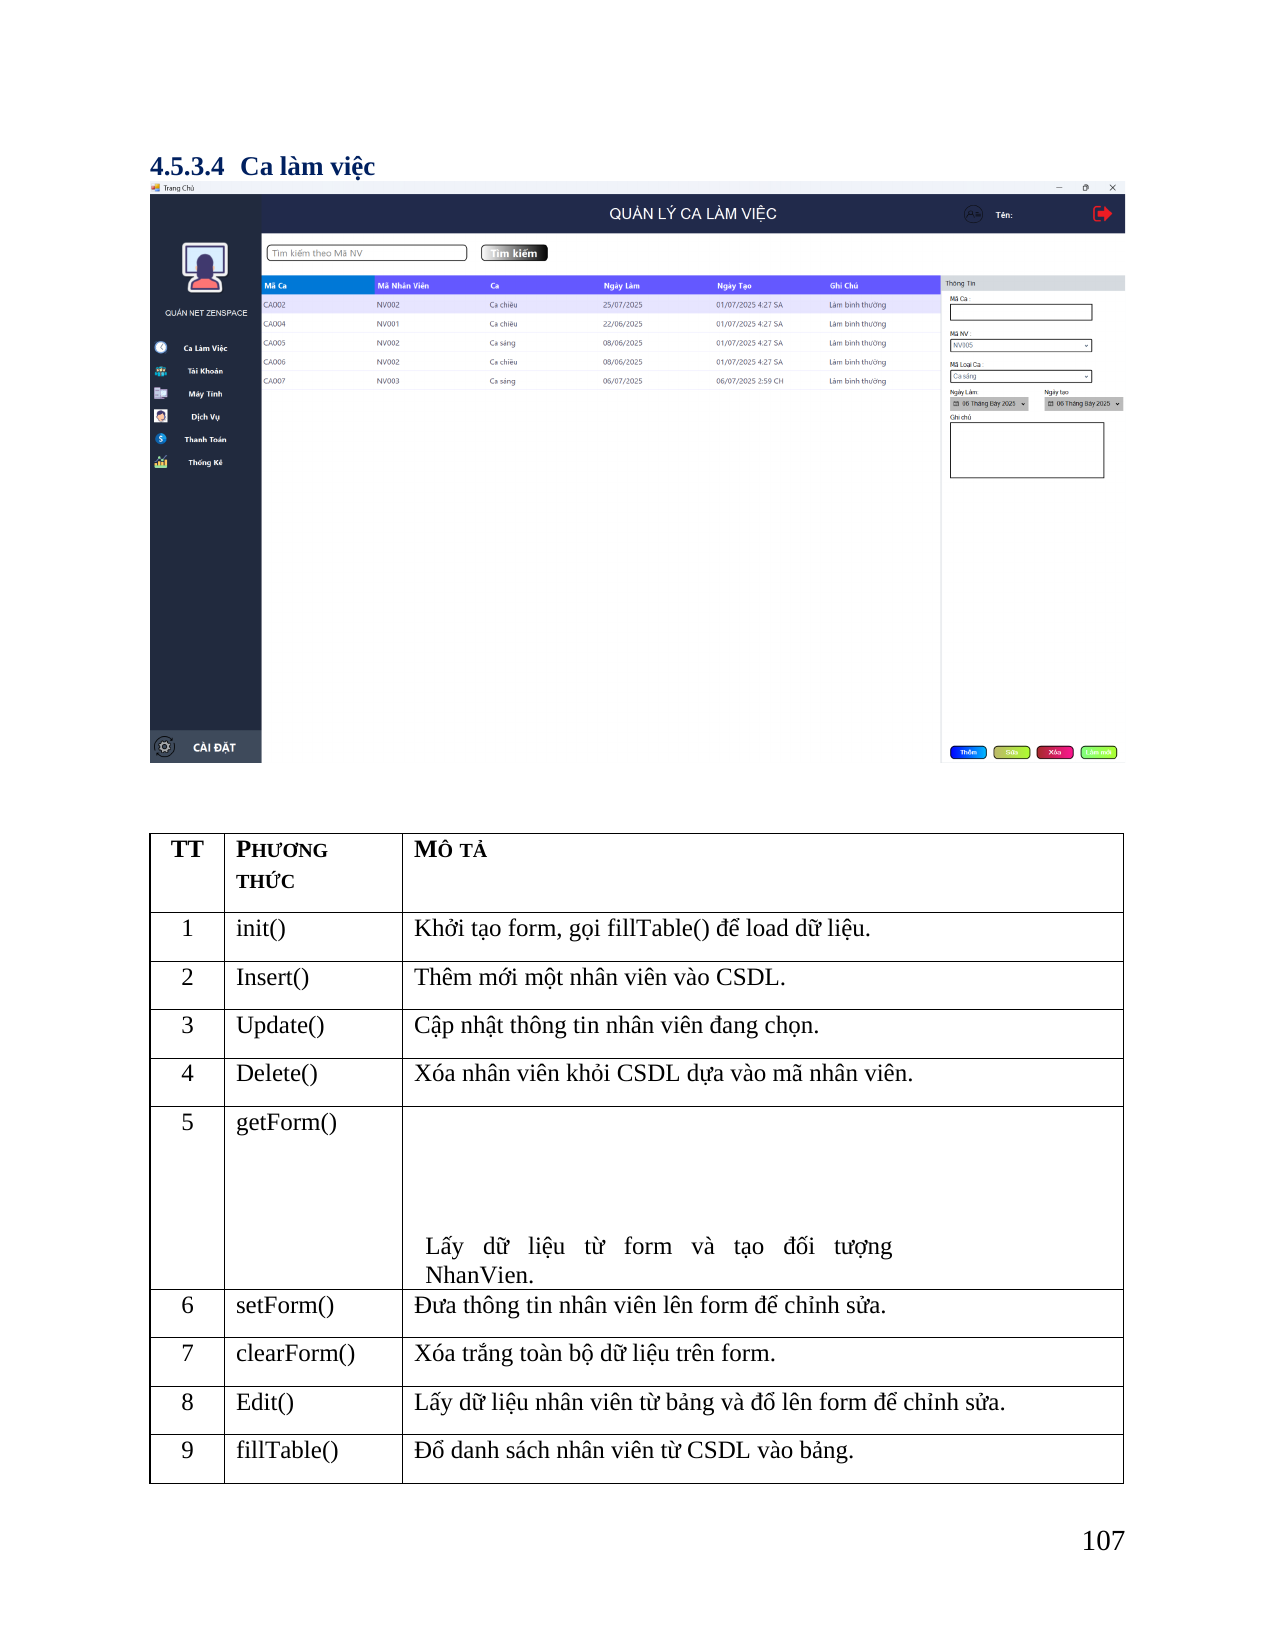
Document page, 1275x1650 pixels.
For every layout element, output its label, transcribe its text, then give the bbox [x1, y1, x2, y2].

subtitle Ca làm việc [150, 150, 1125, 181]
picture [150, 181, 1125, 763]
